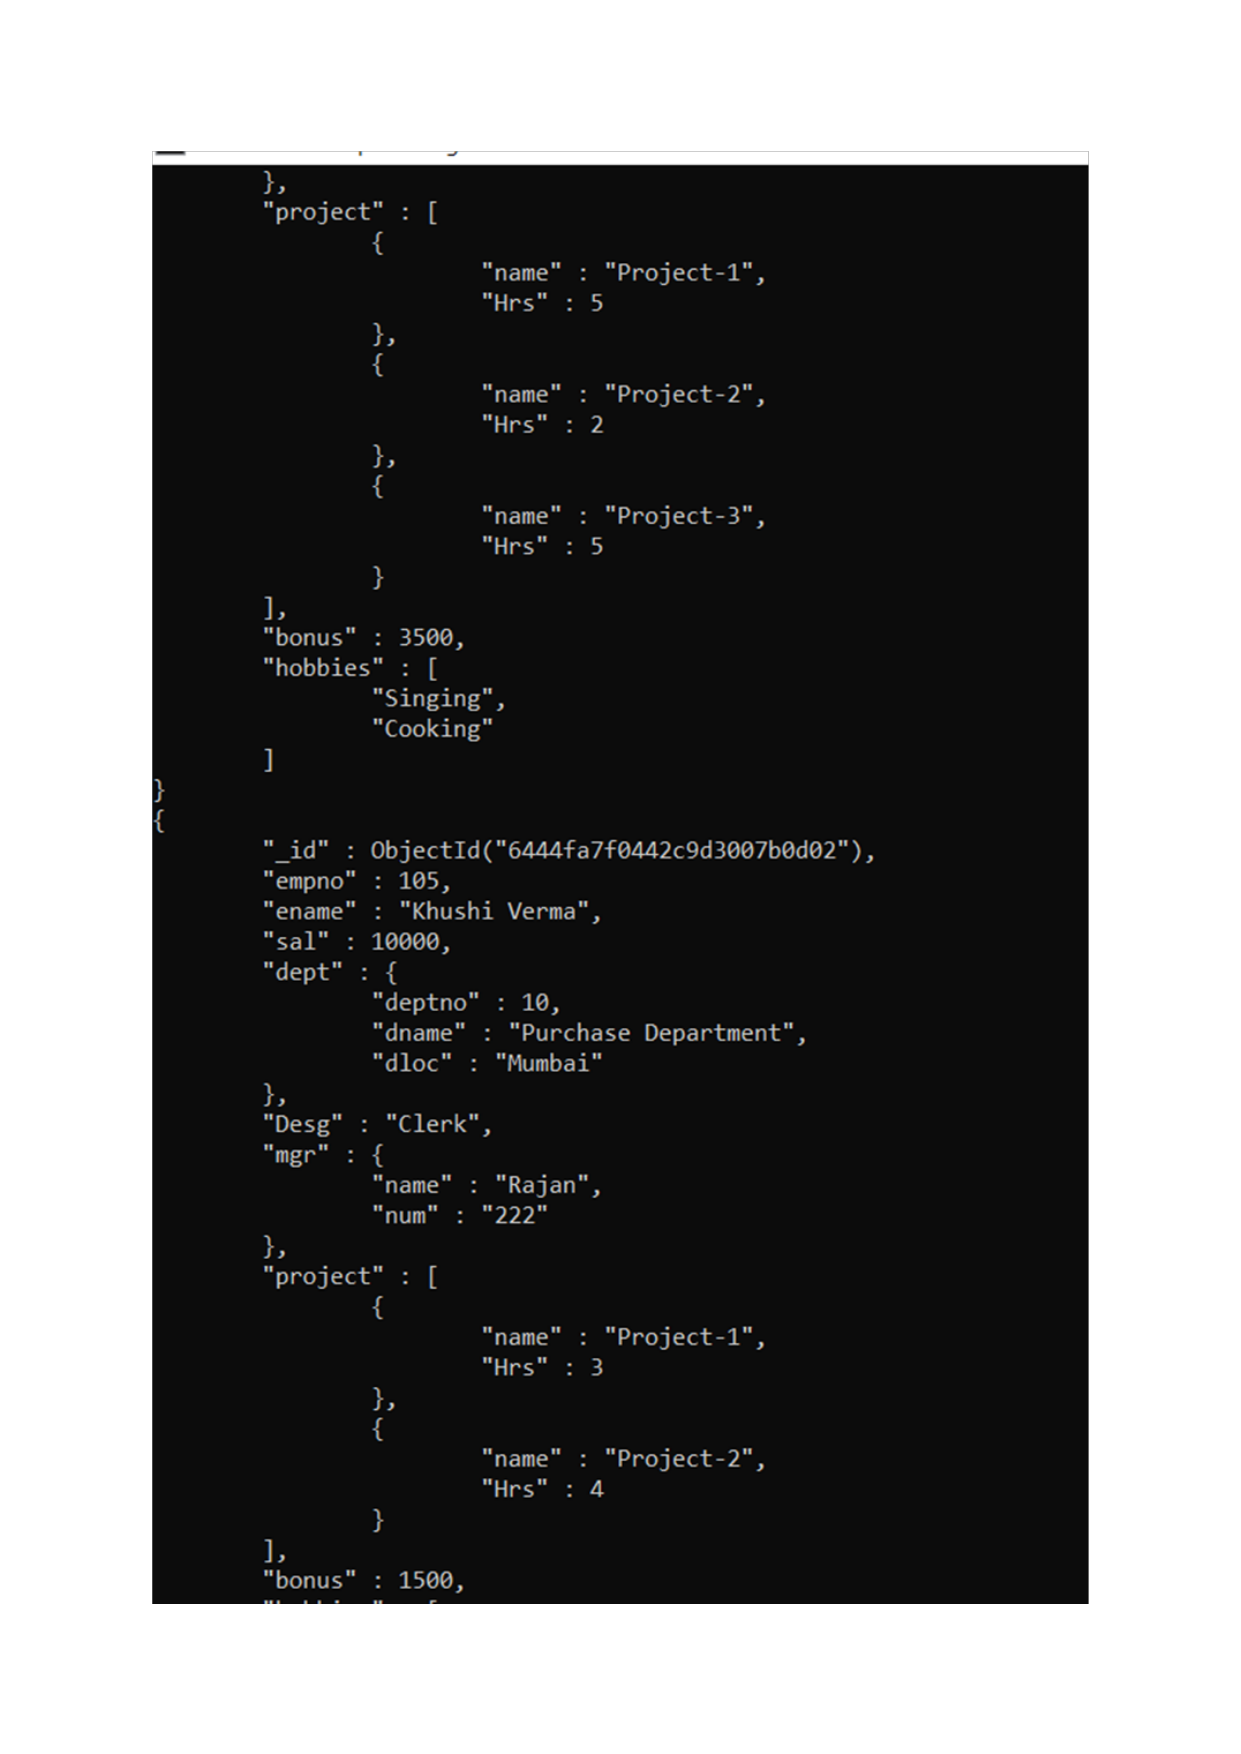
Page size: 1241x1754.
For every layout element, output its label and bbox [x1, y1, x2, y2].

picture [150, 150, 1091, 1604]
